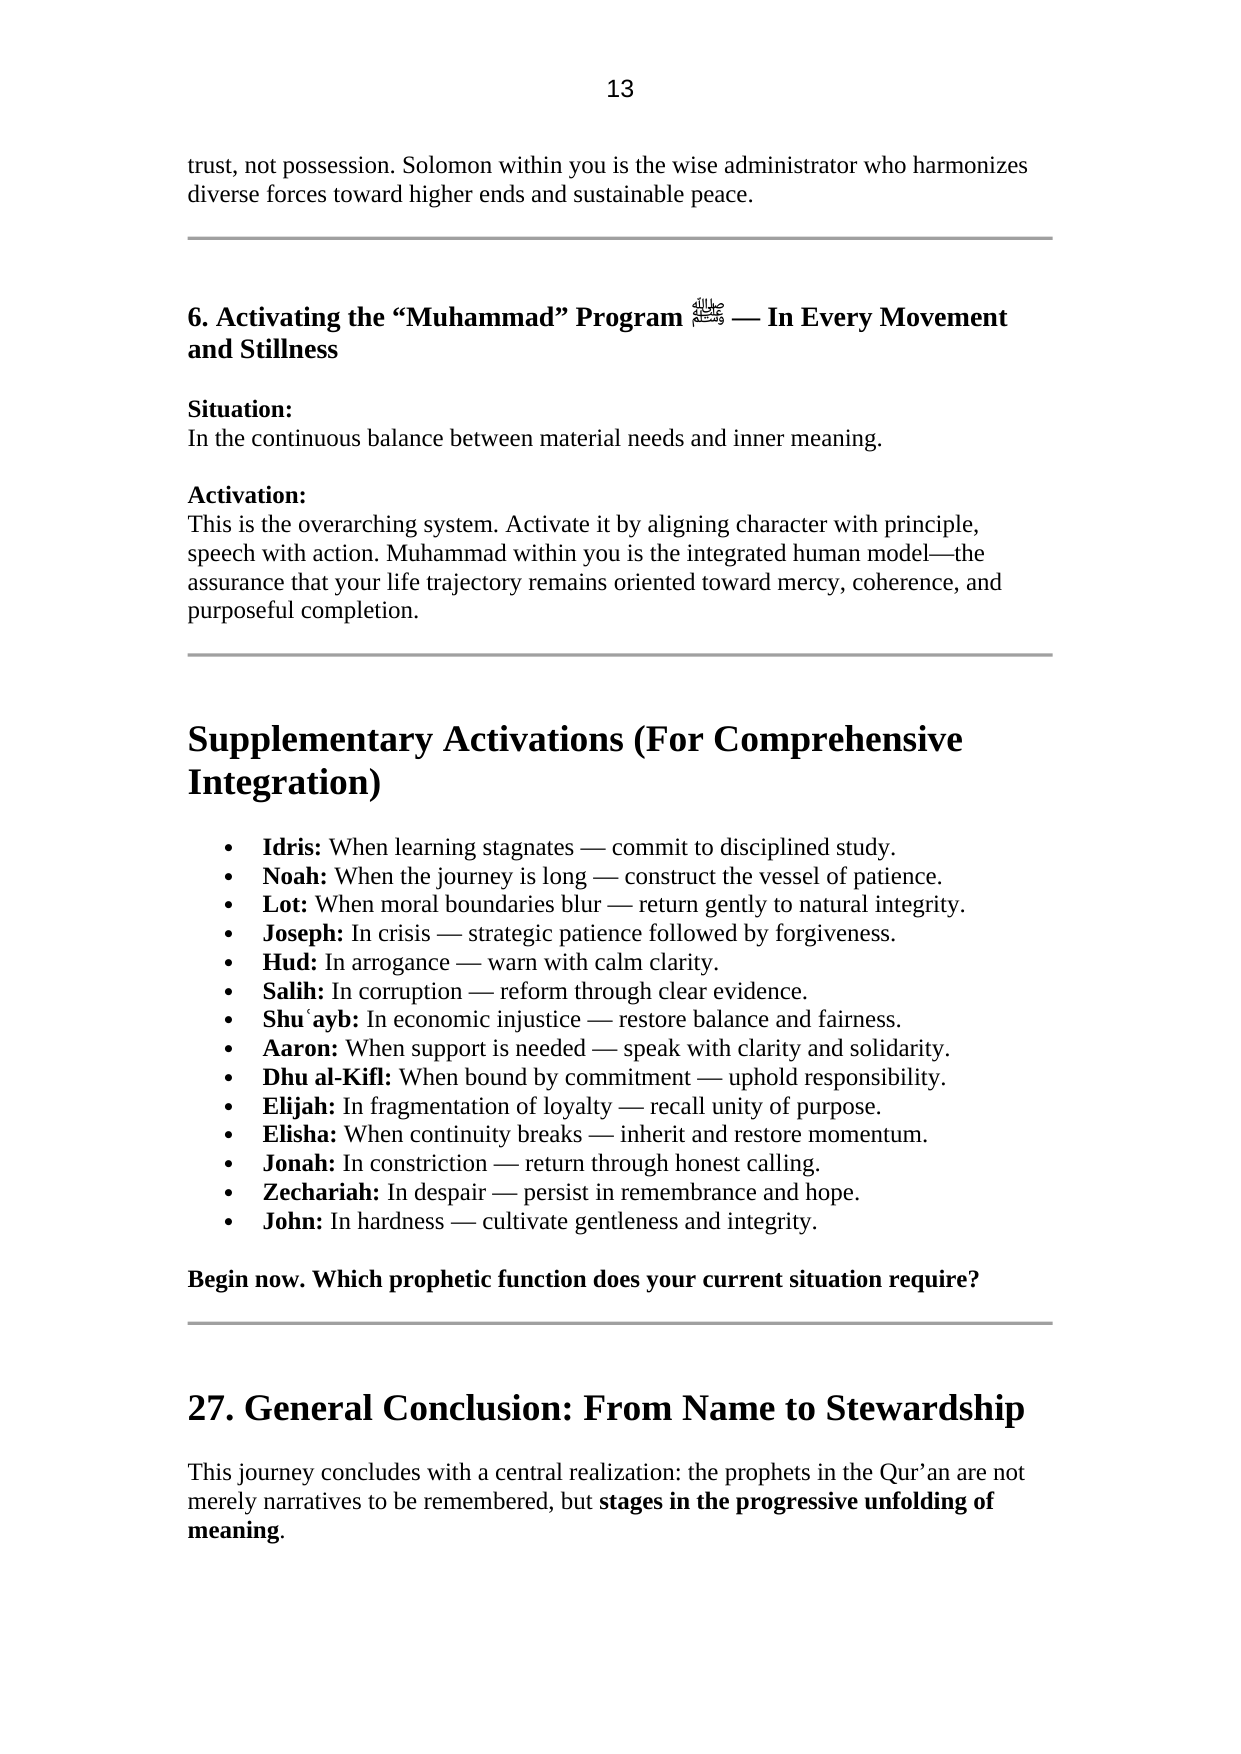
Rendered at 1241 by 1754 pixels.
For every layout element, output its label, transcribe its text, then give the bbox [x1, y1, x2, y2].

text Situation: In the continuous balance between material needs and inner meaning. [187, 394, 1053, 451]
list Elijah: In fragmentation of loyalty — recall unity of purpose. [225, 1091, 1053, 1119]
list Noah: When the journey is long — construct the vessel of patience. [225, 861, 1053, 889]
list Joseph: In crisis — strategic patience followed by forgiveness. [225, 918, 1053, 947]
list Lot: When moral boundaries blur — return gently to natural integrity. [225, 889, 1053, 918]
list Shuʿayb: In economic injustice — restore balance and fairness. [225, 1004, 1053, 1033]
list John: In hardness — cultivate gentleness and integrity. [225, 1206, 1053, 1234]
list Jonah: In constriction — return through honest calling. [225, 1148, 1053, 1177]
list Zechariah: In despair — persist in remembrance and hope. [225, 1177, 1053, 1206]
text Activation: This is the overarching system. Activate it by aligning character with principle, speech with action. Muhammad within you is the integrated human model—the assurance that your life trajectory remains oriented toward mercy, coherence, and purposeful completion. [187, 481, 1053, 624]
list Hud: In arrogance — warn with calm clarity. [225, 947, 1053, 976]
text Begin now. Which prophetic function does your current situation require? [187, 1264, 1053, 1292]
text 6. Activating the “Muhammad” Program ﷺ — In Every Movement and Stillness [187, 300, 1053, 365]
list Idris: When learning stagnates — commit to disciplined study. [225, 832, 1053, 861]
list Aaron: When support is needed — speak with clarity and solidarity. [225, 1033, 1053, 1062]
text Supplementary Activations (For Comprehensive Integration) [187, 717, 1053, 803]
list Salih: In corruption — reform through clear evidence. [225, 976, 1053, 1004]
list Elisha: When continuity breaks — inherit and restore momentum. [225, 1119, 1053, 1148]
text This journey concludes with a central realization: the prophets in the Qur’an are not merely narratives to be remembered, but stages in the progressive unfolding of meaning. [187, 1457, 1053, 1543]
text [187, 150, 1053, 207]
list Dhu al-Kifl: When bound by commitment — uphold responsibility. [225, 1062, 1053, 1091]
text 27. General Conclusion: From Name to Stewardship [187, 1385, 1053, 1428]
